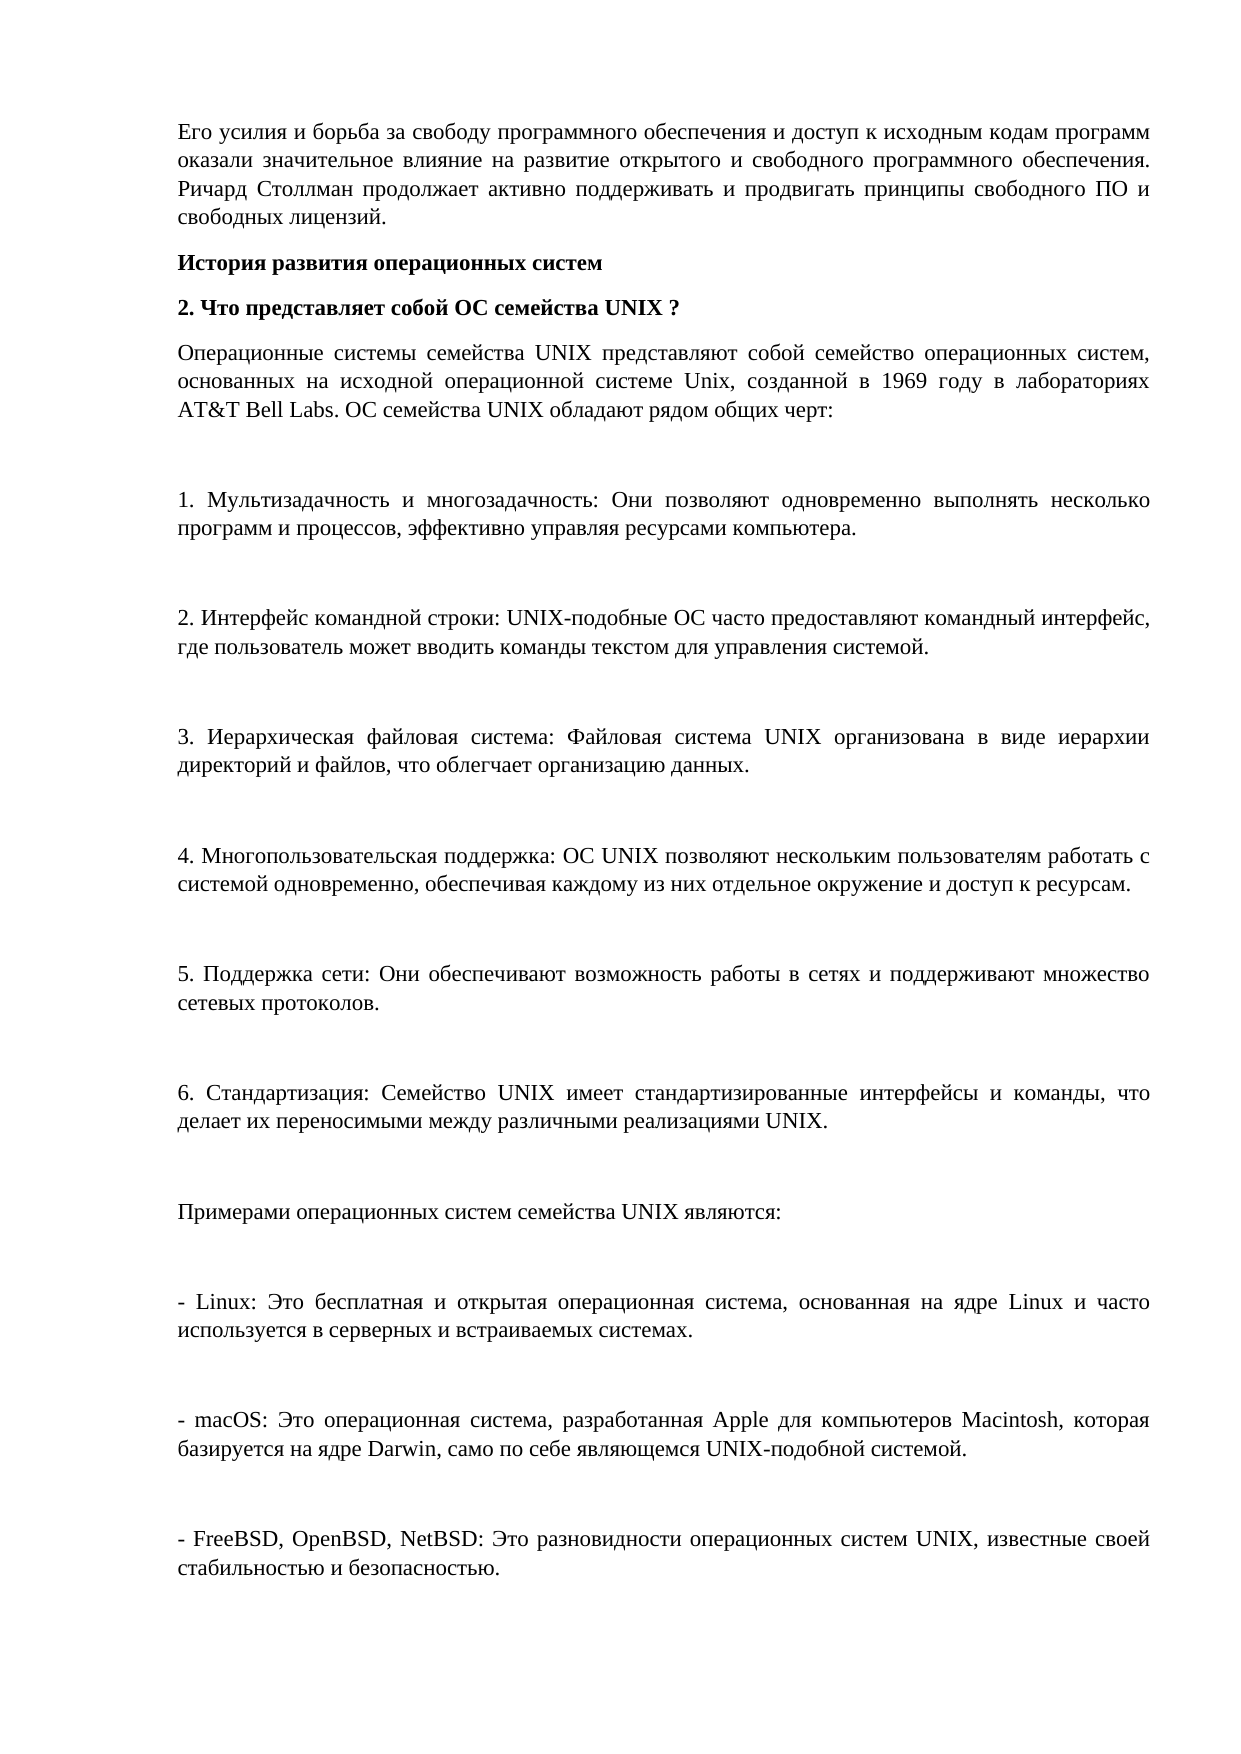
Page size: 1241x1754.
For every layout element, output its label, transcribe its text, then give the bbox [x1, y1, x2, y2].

text 6. Стандартизация: Семейство UNIX имеет стандартизированные интерфейсы и команды, что делает их переносимыми между различными реализациями UNIX. [177, 1079, 1152, 1134]
text Примерами операционных систем семейства UNIX являются: [177, 1198, 1152, 1224]
text 2. Что представляет собой ОС семейства UNIX ? [177, 294, 1152, 320]
text 3. Иерархическая файловая система: Файловая система UNIX организована в виде иерархии директорий и файлов, что облегчает организацию данных. [177, 723, 1152, 778]
text 1. Мультизадачность и многозадачность: Они позволяют одновременно выполнять несколько программ и процессов, эффективно управляя ресурсами компьютера. [177, 486, 1152, 541]
text 4. Многопользовательская поддержка: ОС UNIX позволяют нескольким пользователям работать с системой одновременно, обеспечивая каждому из них отдельное окружение и доступ к ресурсам. [177, 842, 1152, 897]
text История развития операционных систем [177, 248, 1152, 275]
text Операционные системы семейства UNIX представляют собой семейство операционных систем, основанных на исходной операционной системе Unix, созданной в 1969 году в лабораториях AT&T Bell Labs. ОС семейства UNIX обладают рядом общих черт: [177, 339, 1152, 422]
text - macOS: Это операционная система, разработанная Apple для компьютеров Macintosh, которая базируется на ядре Darwin, само по себе являющемся UNIX-подобной системой. [177, 1407, 1152, 1461]
text 2. Интерфейс командной строки: UNIX-подобные ОС часто предоставляют командный интерфейс, где пользователь может вводить команды текстом для управления системой. [177, 604, 1152, 659]
text - Linux: Это бесплатная и открытая операционная система, основанная на ядре Linux и часто используется в серверных и встраиваемых системах. [177, 1288, 1152, 1343]
text 5. Поддержка сети: Они обеспечивают возможность работы в сетях и поддерживают множество сетевых протоколов. [177, 960, 1152, 1015]
text - FreeBSD, OpenBSD, NetBSD: Это разновидности операционных систем UNIX, известные своей стабильностью и безопасностью. [177, 1525, 1152, 1580]
text Его усилия и борьба за свободу программного обеспечения и доступ к исходным кодам программ оказали значительное влияние на развитие открытого и свободного программного обеспечения. Ричард Столлман продолжает активно поддерживать и продвигать принципы свободного ПО и свободных лицензий. [177, 118, 1152, 230]
